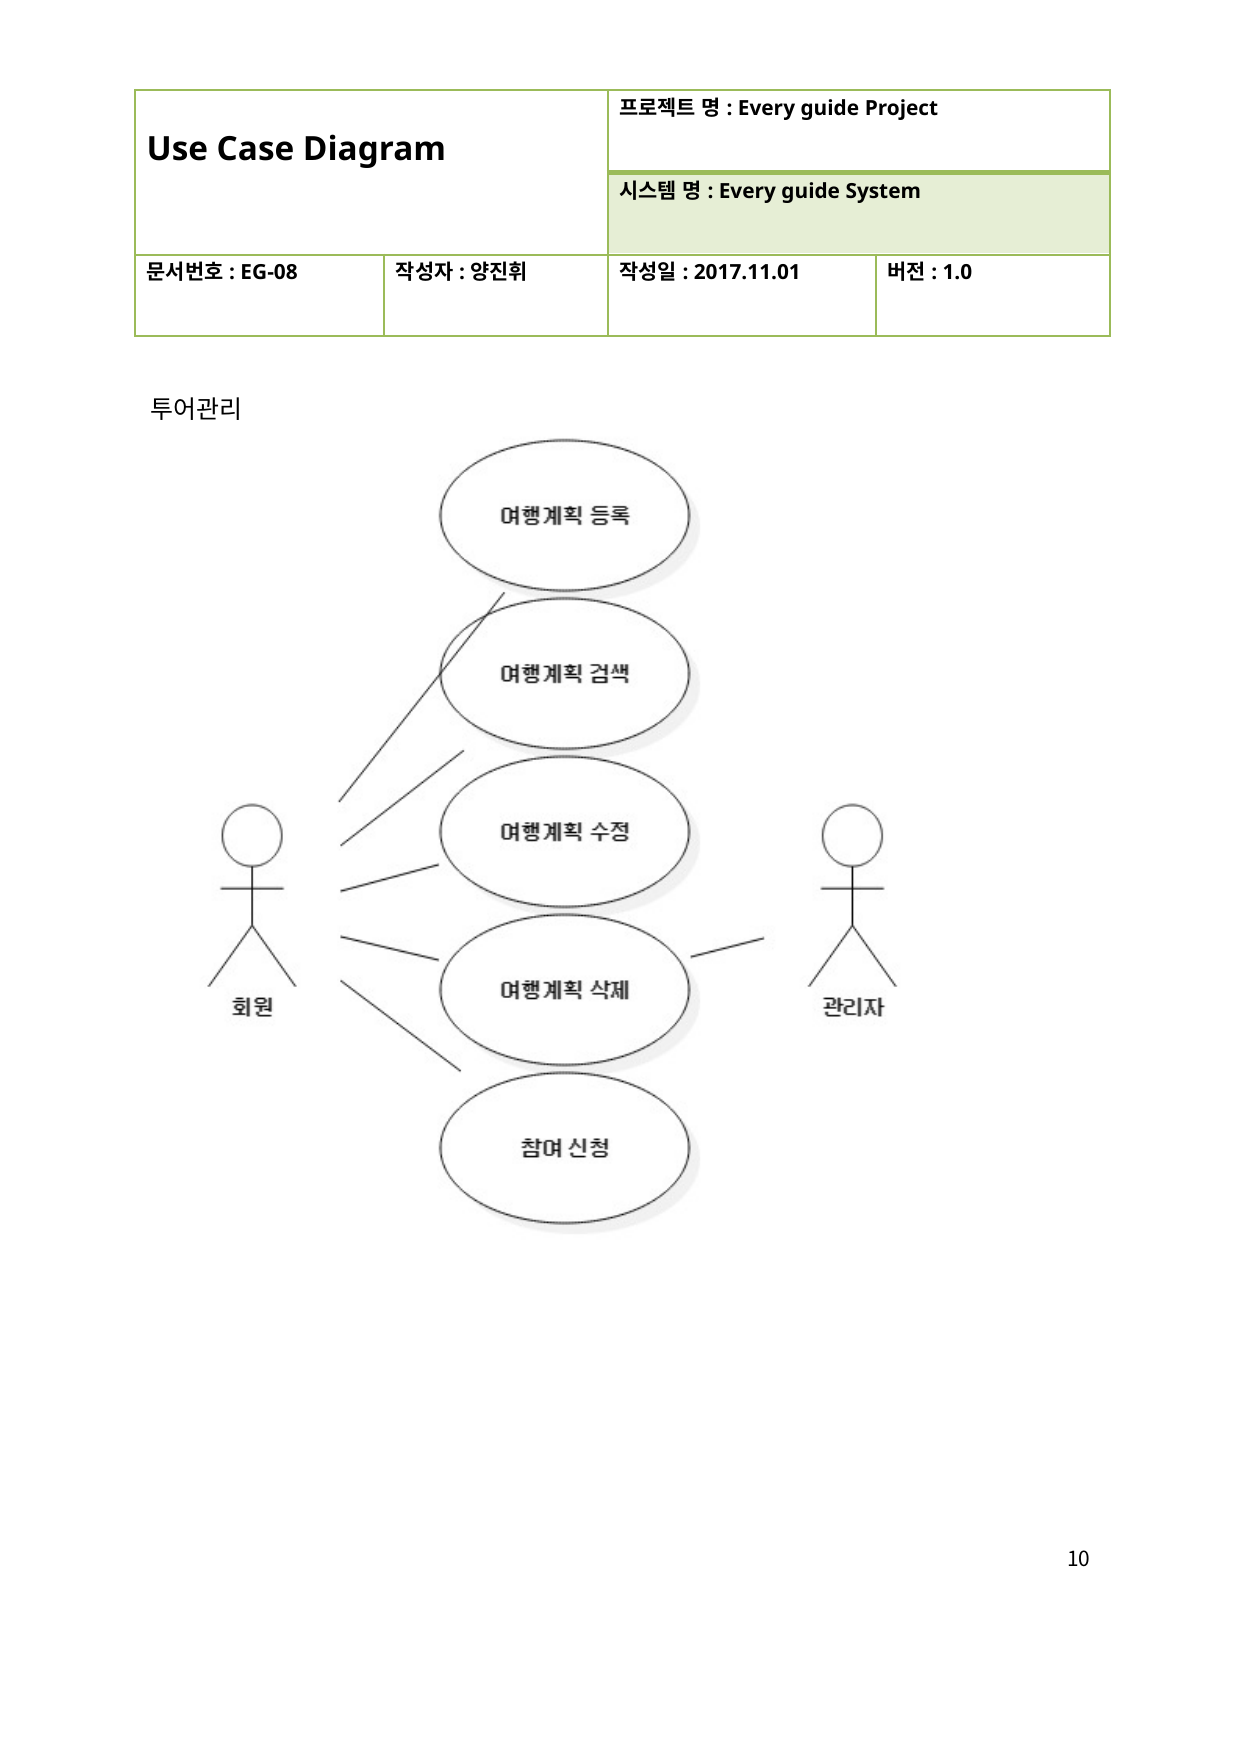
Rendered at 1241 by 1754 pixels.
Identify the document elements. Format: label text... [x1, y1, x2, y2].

text 투어관리 [150, 389, 1090, 426]
picture [150, 425, 1002, 1286]
